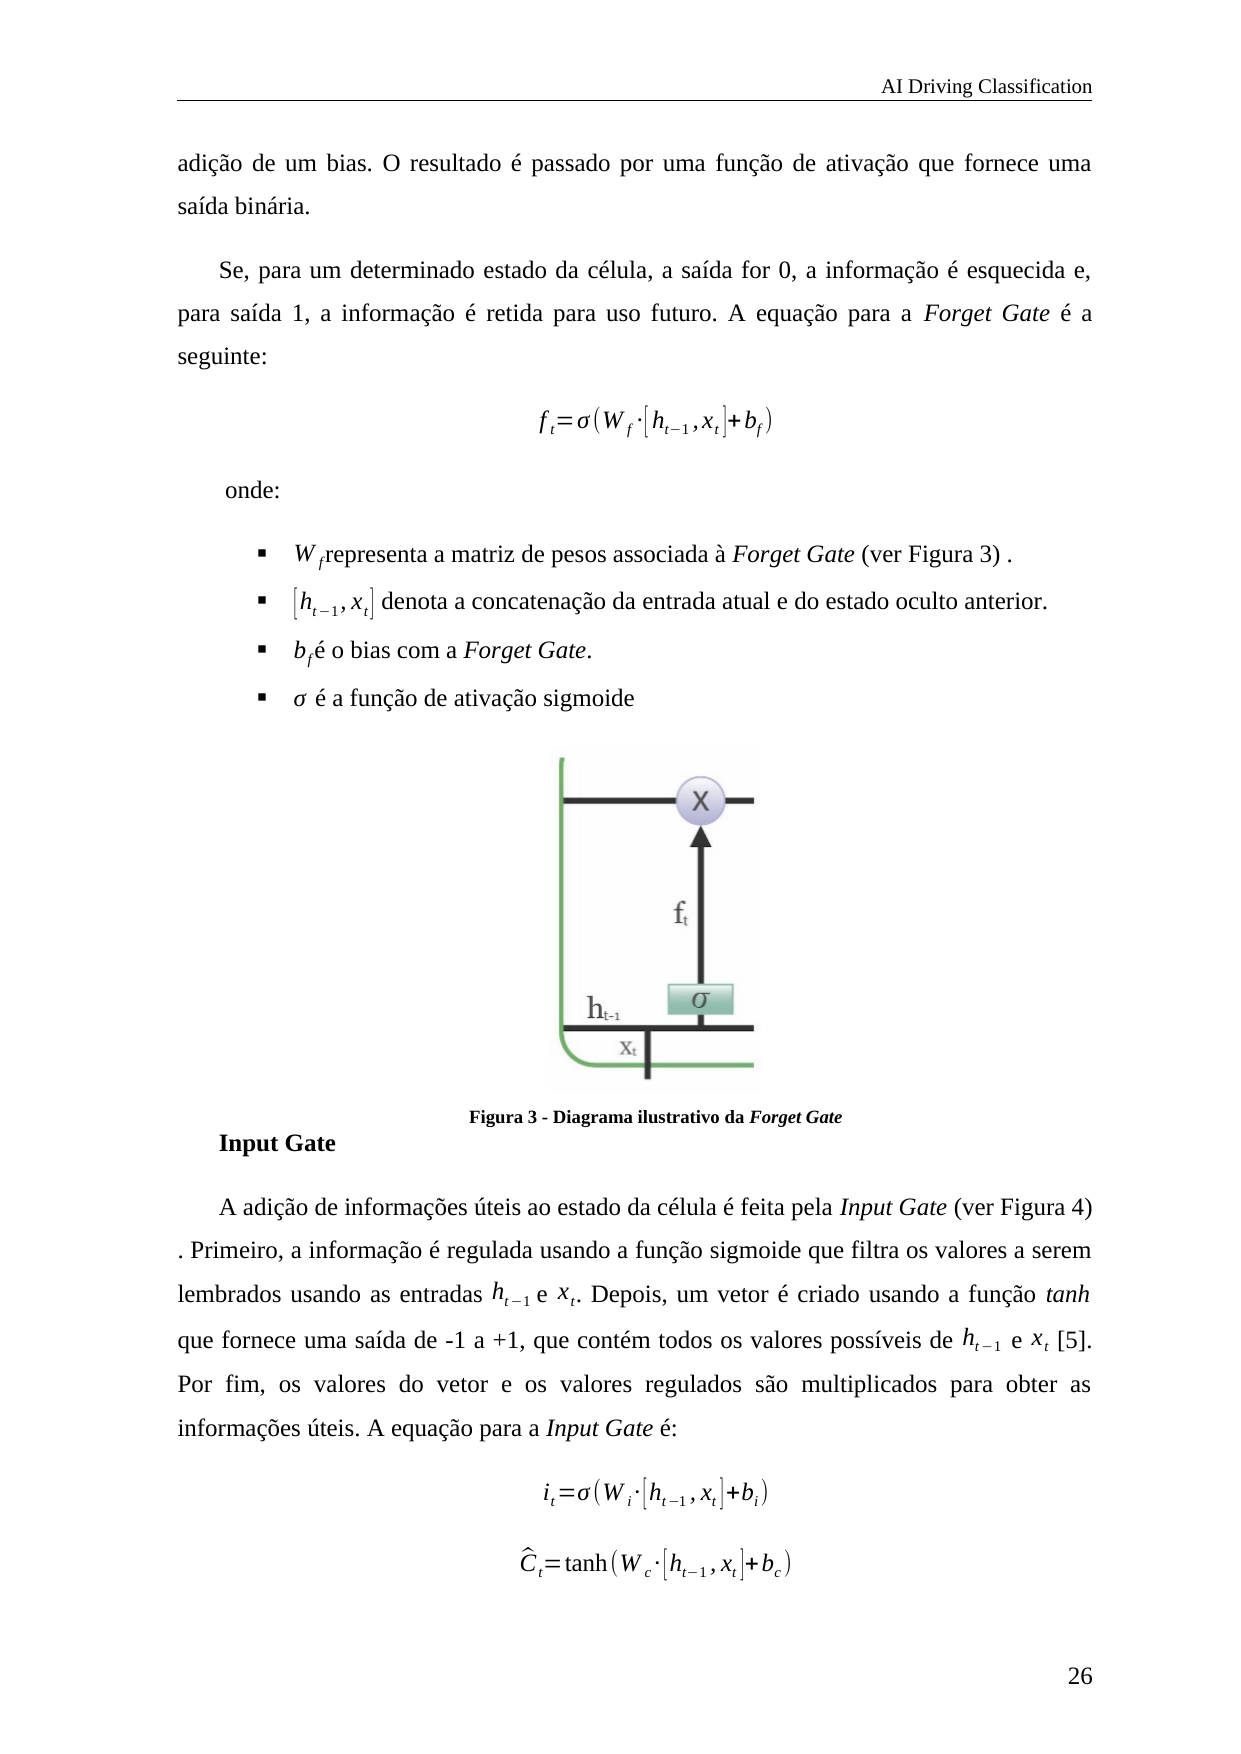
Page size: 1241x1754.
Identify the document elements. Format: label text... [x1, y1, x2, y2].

picture [549, 749, 762, 1092]
text A adição de informações úteis ao estado da célula é feita pela Input Gate (ver Figura 4) . Primeiro, a informação é regulada usando a função sigmoide que filtra os valores a serem lembrados usando as entradas e . Depois, um vetor é criado usando a função tanh que fornece uma saída de -1 a +1, que contém todos os valores possíveis de e [5]. Por fim, os valores do vetor e os valores regulados são multiplicados para obter as informações úteis. A equação para a Input Gate é: [177, 1192, 1092, 1441]
list denota a concatenação da entrada atual e do estado oculto anterior. [256, 586, 1092, 621]
text onde: [177, 475, 1092, 503]
list é o bias com a Forget Gate. [256, 635, 1092, 668]
text Input Gate [177, 1128, 1092, 1157]
text Se, para um determinado estado da célula, a saída for 0, a informação é esquecida e, para saída 1, a informação é retida para uso futuro. A equação para a Forget Gate é a seguinte: [177, 255, 1092, 370]
list representa a matriz de pesos associada à Forget Gate (ver Figura 3) . [256, 539, 1092, 572]
table_header Figura 3 - Diagrama ilustrativo da Forget Gate [177, 749, 1092, 1128]
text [177, 148, 1092, 219]
list é a função de ativação sigmoide [256, 683, 1092, 714]
